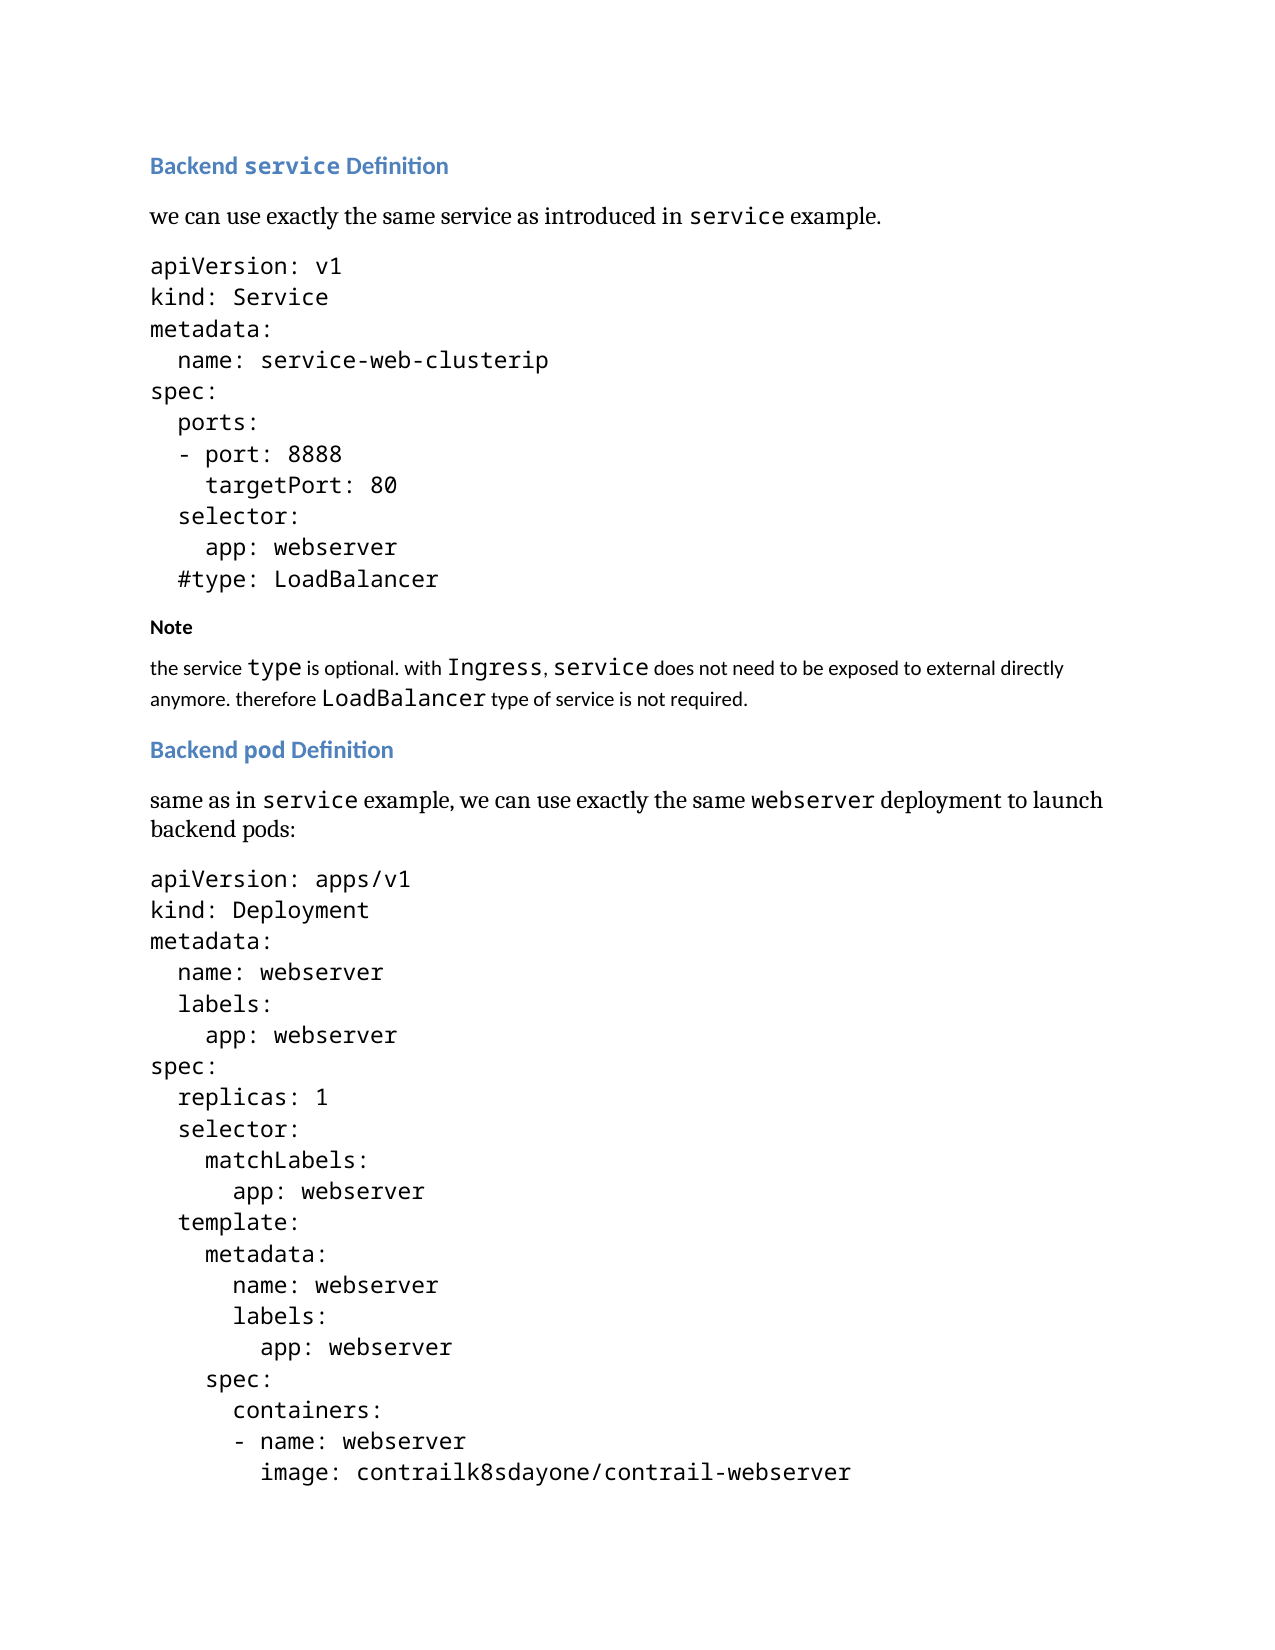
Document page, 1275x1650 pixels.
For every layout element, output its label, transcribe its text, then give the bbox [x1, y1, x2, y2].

subtitle Backend service Definition [150, 150, 1125, 181]
text Note [150, 614, 1125, 640]
text same as in service example, we can use exactly the same webserver deployment to launch backend pods: [150, 784, 1125, 844]
text apiVersion: v1 kind: Service metadata: name: service-web-clusterip spec: ports: - port: 8888 targetPort: 80 selector: app: webserver #type: LoadBalancer [150, 250, 1125, 594]
text the service type is optional. with Ingress, service does not need to be exposed to external directly anymore. therefore LoadBalancer type of service is not required. [150, 650, 1125, 713]
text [150, 862, 1125, 1487]
text we can use exactly the same service as introduced in service example. [150, 200, 1125, 231]
subtitle Backend pod Definition [150, 734, 1125, 765]
